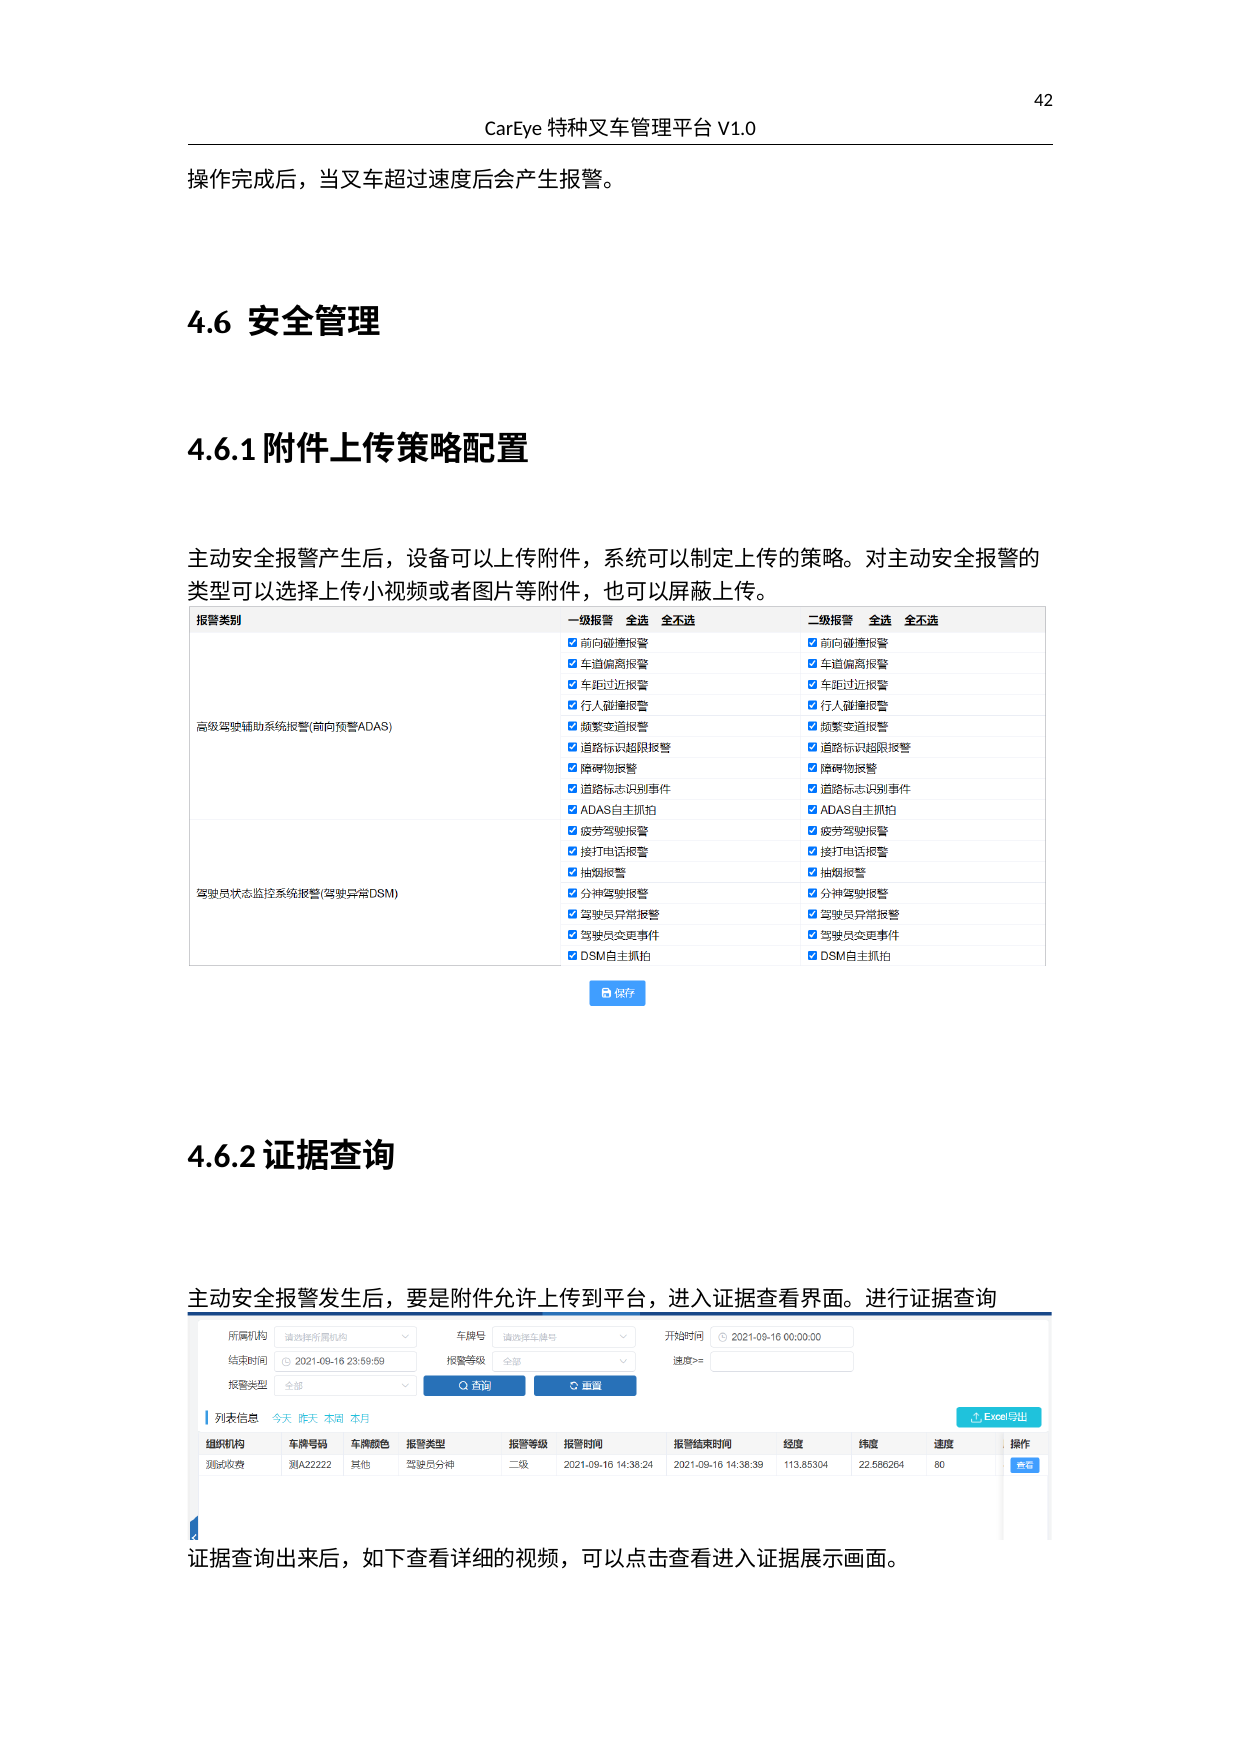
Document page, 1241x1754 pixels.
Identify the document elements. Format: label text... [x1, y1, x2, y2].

subtitle 证据查询 [187, 1121, 1053, 1186]
picture [187, 1312, 1052, 1540]
subtitle 安全管理 [187, 287, 1053, 352]
list 操作完成后，当叉车超过速度后会产生报警。 [187, 162, 1053, 194]
subtitle 附件上传策略配置 [187, 414, 1053, 479]
text 主动安全报警产生后，设备可以上传附件，系统可以制定上传的策略。对主动安全报警的 [187, 541, 1053, 573]
picture [187, 606, 1052, 1019]
text 主动安全报警发生后，要是附件允许上传到平台，进入证据查看界面。进行证据查询 [187, 1280, 1053, 1313]
text 类型可以选择上传小视频或者图片等附件，也可以屏蔽上传。 [187, 573, 1053, 606]
text 证据查询出来后，如下查看详细的视频，可以点击查看进入证据展示画面。 [187, 1540, 1053, 1573]
